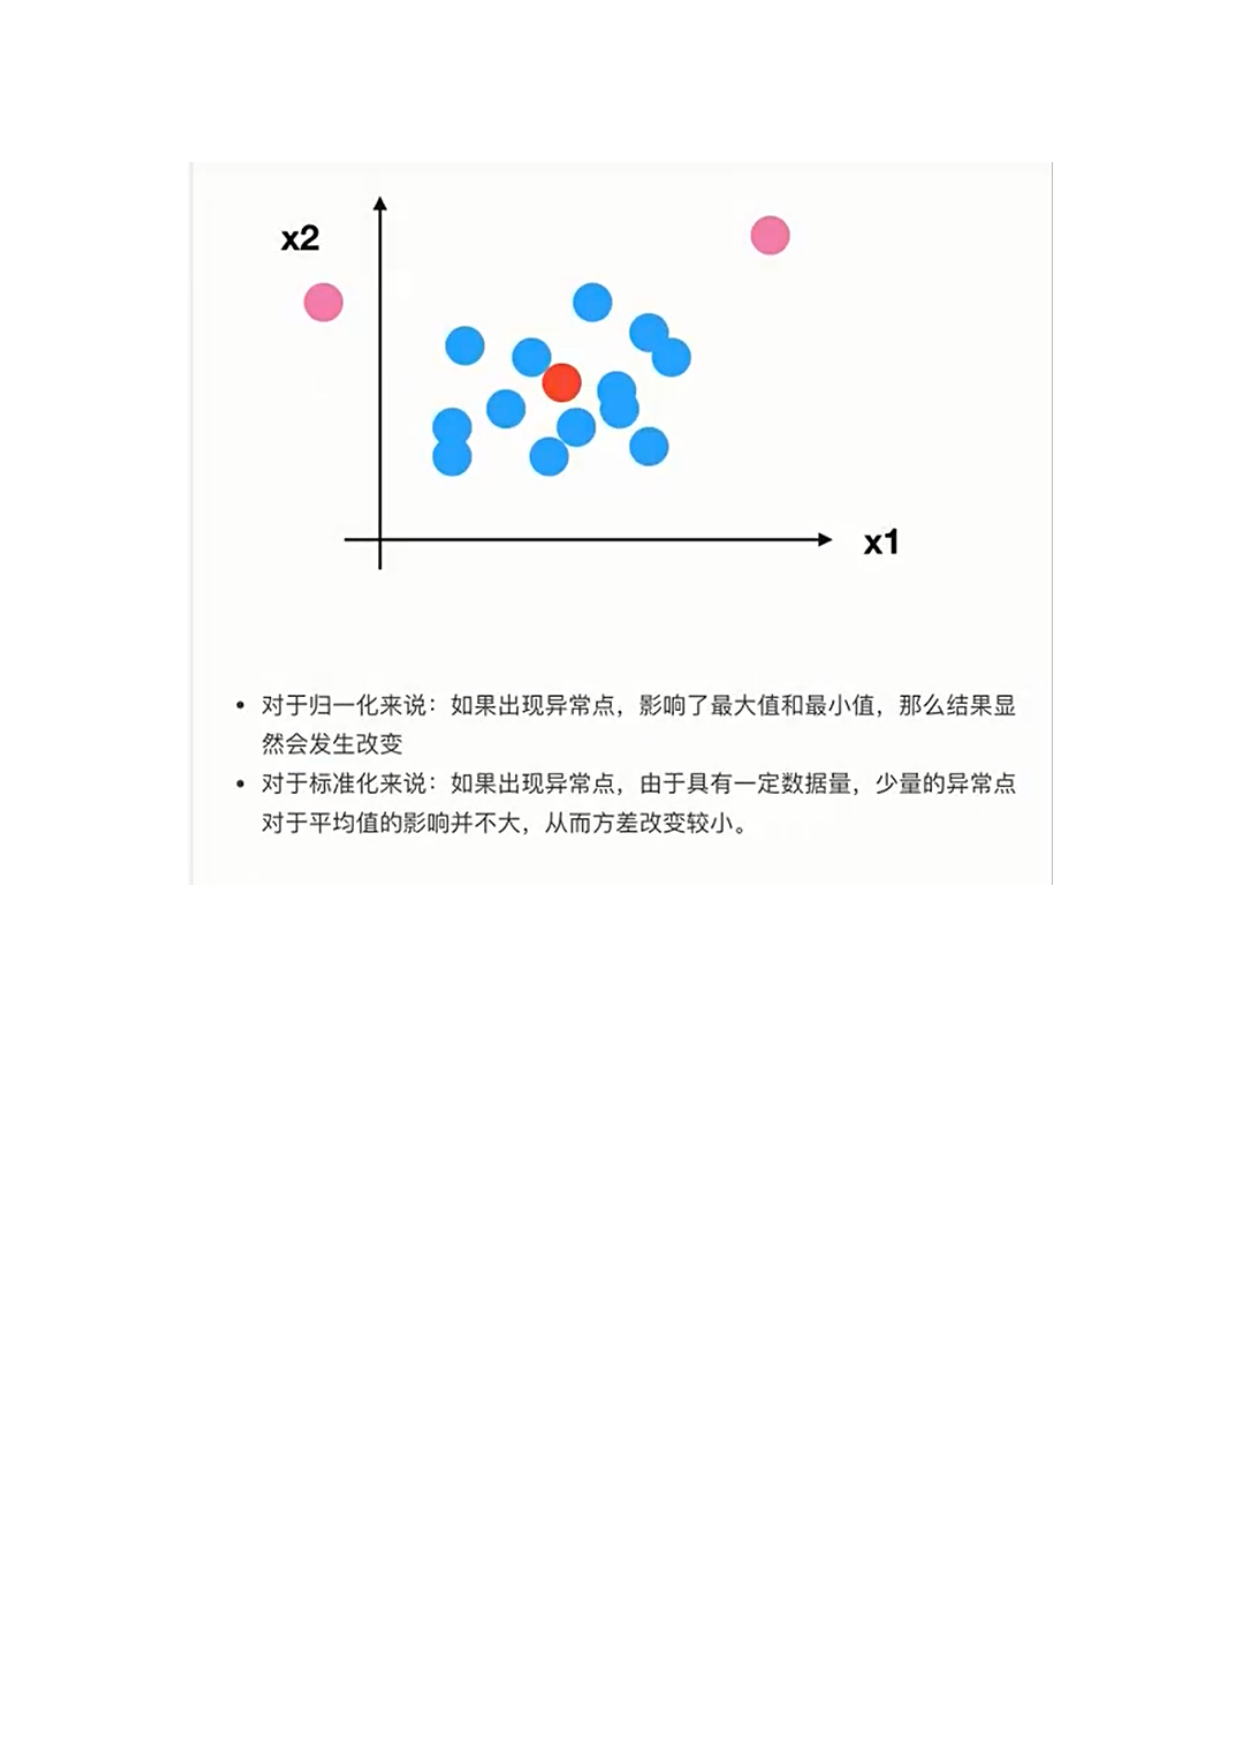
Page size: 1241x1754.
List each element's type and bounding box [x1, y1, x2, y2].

picture [187, 162, 1053, 885]
